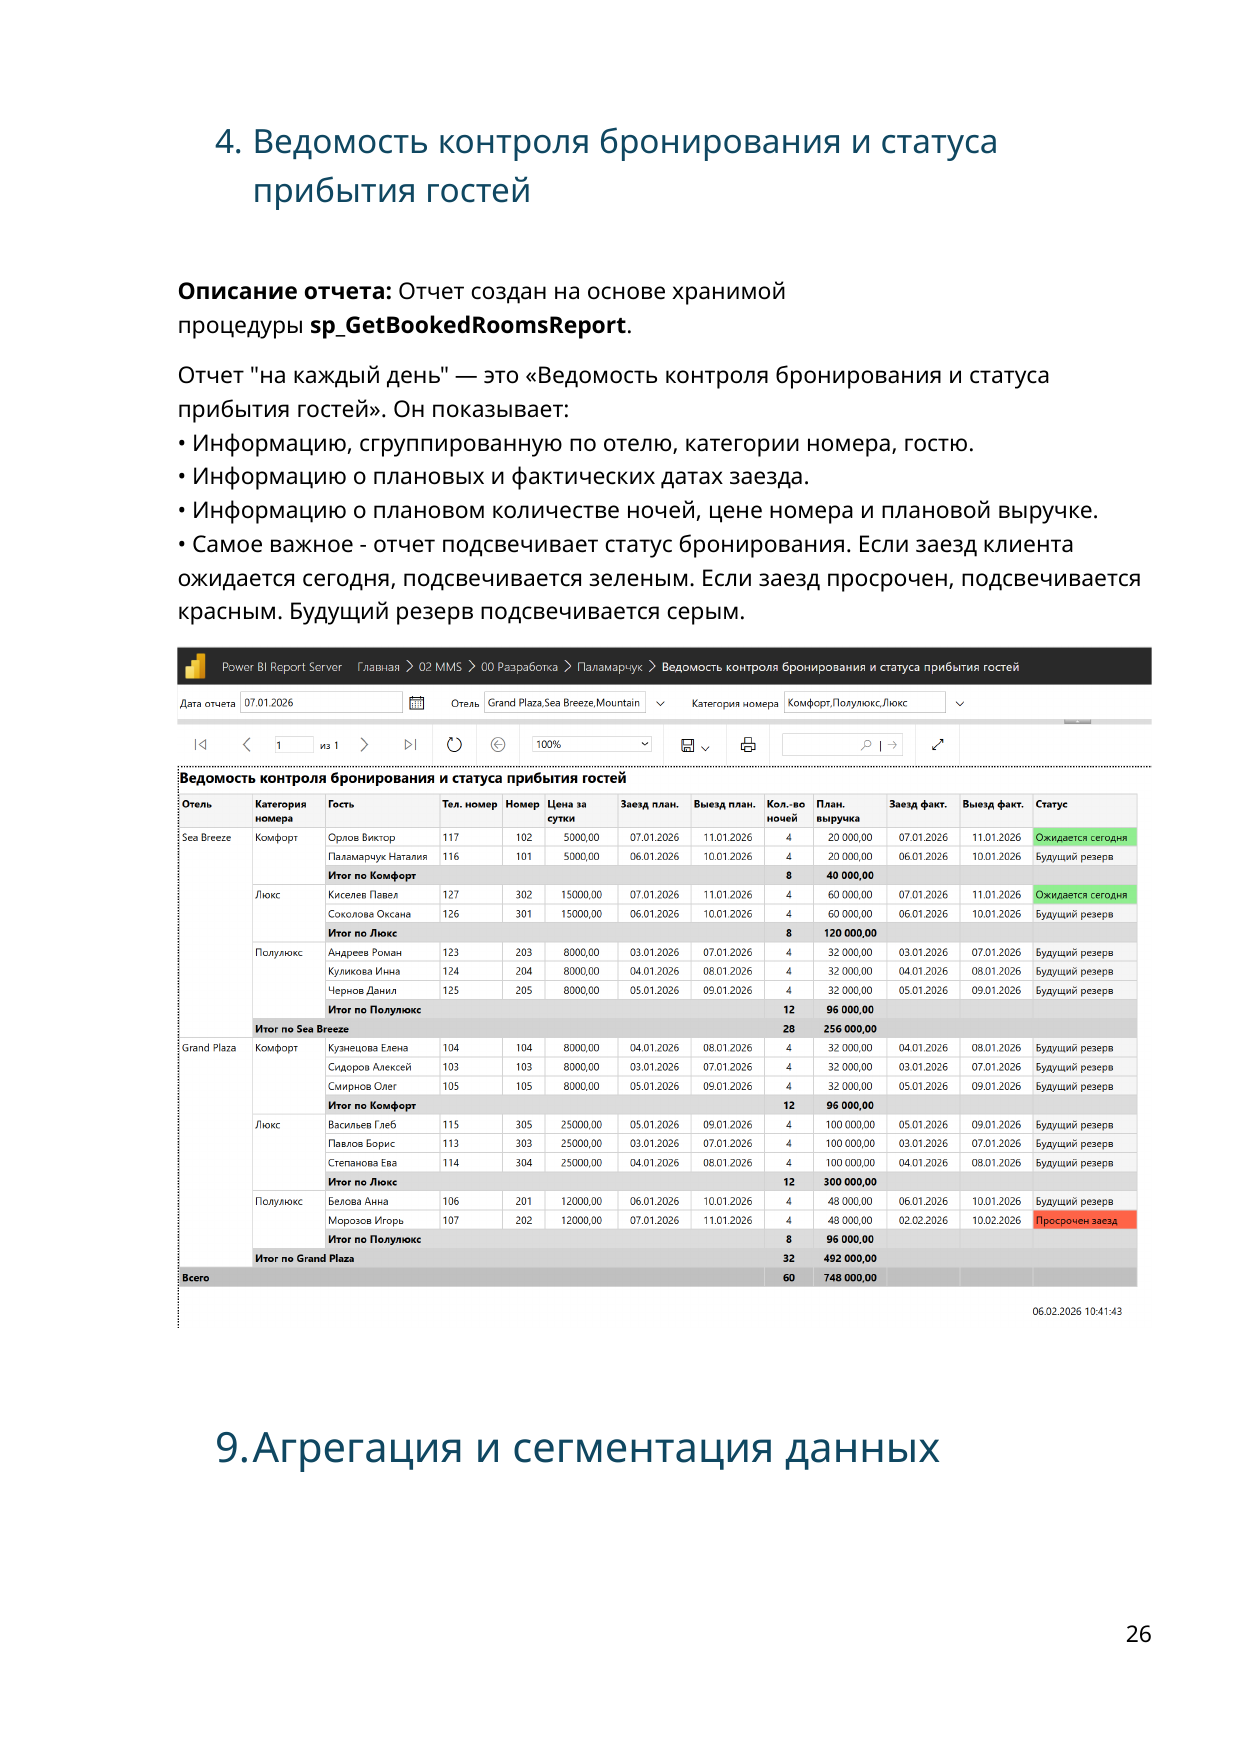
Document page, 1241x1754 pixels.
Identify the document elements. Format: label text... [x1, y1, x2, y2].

picture [177, 645, 1152, 1328]
subtitle Агрегация и сегментация данных [215, 1418, 1152, 1475]
text Отчет "на каждый день" — это «Ведомость контроля бронирования и статуса прибытия гостей». Он показывает: • Информацию, сгруппированную по отелю, категории номера, гостю. • Информацию о плановых и фактических датах заезда. • Информацию о плановом количестве ночей, цене номера и плановой выручке. • Самое важное - отчет подсвечивает статус бронирования. Если заезд клиента ожидается сегодня, подсвечивается зеленым. Если заезд просрочен, подсвечивается красным. Будущий резерв подсвечивается серым. [177, 359, 1152, 626]
text Описание отчета: Отчет создан на основе хранимой процедуры sp_GetBookedRoomsReport. [177, 275, 1152, 340]
subtitle Ведомость контроля бронирования и статуса прибытия гостей [215, 118, 1152, 212]
